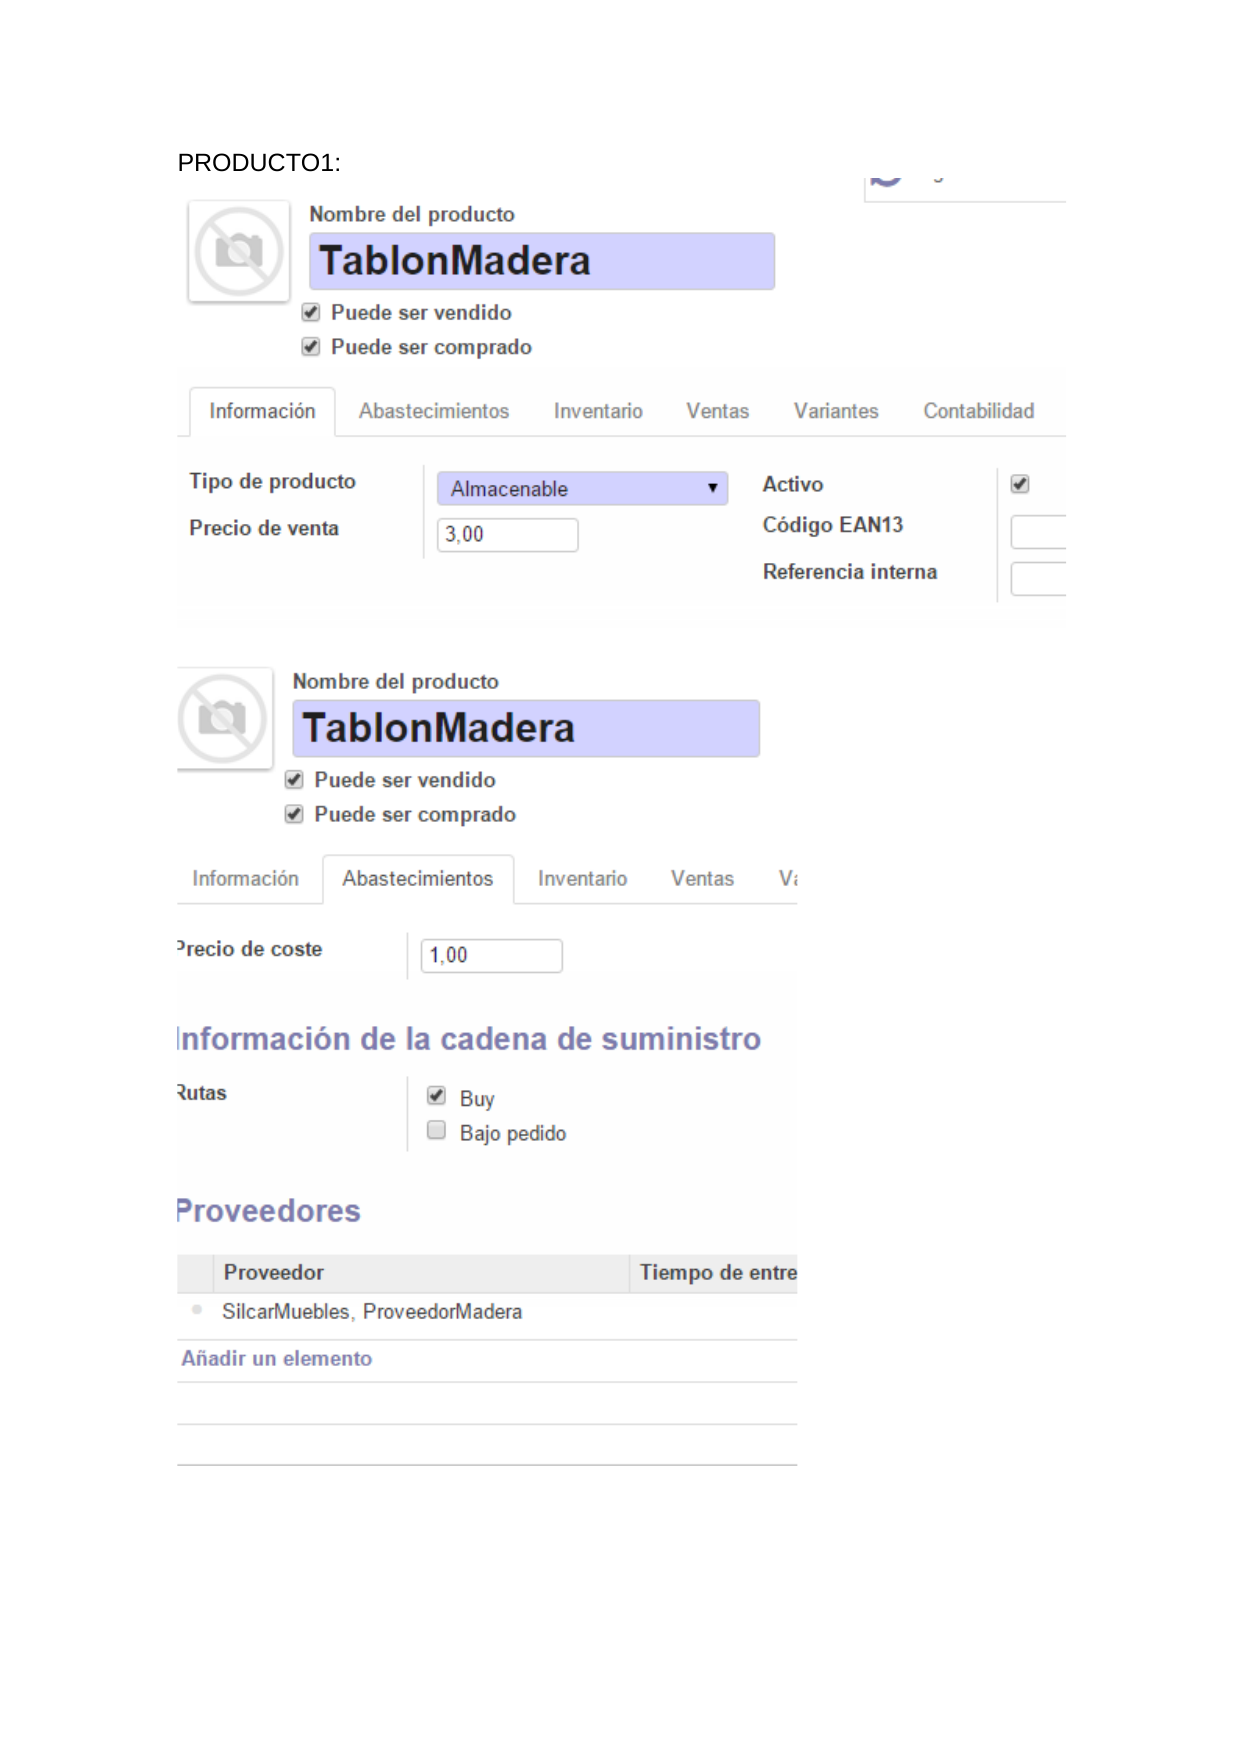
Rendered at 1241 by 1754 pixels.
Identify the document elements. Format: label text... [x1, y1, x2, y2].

picture [177, 653, 798, 1466]
picture [177, 178, 1067, 651]
text PRODUCTO1: [177, 148, 1065, 176]
